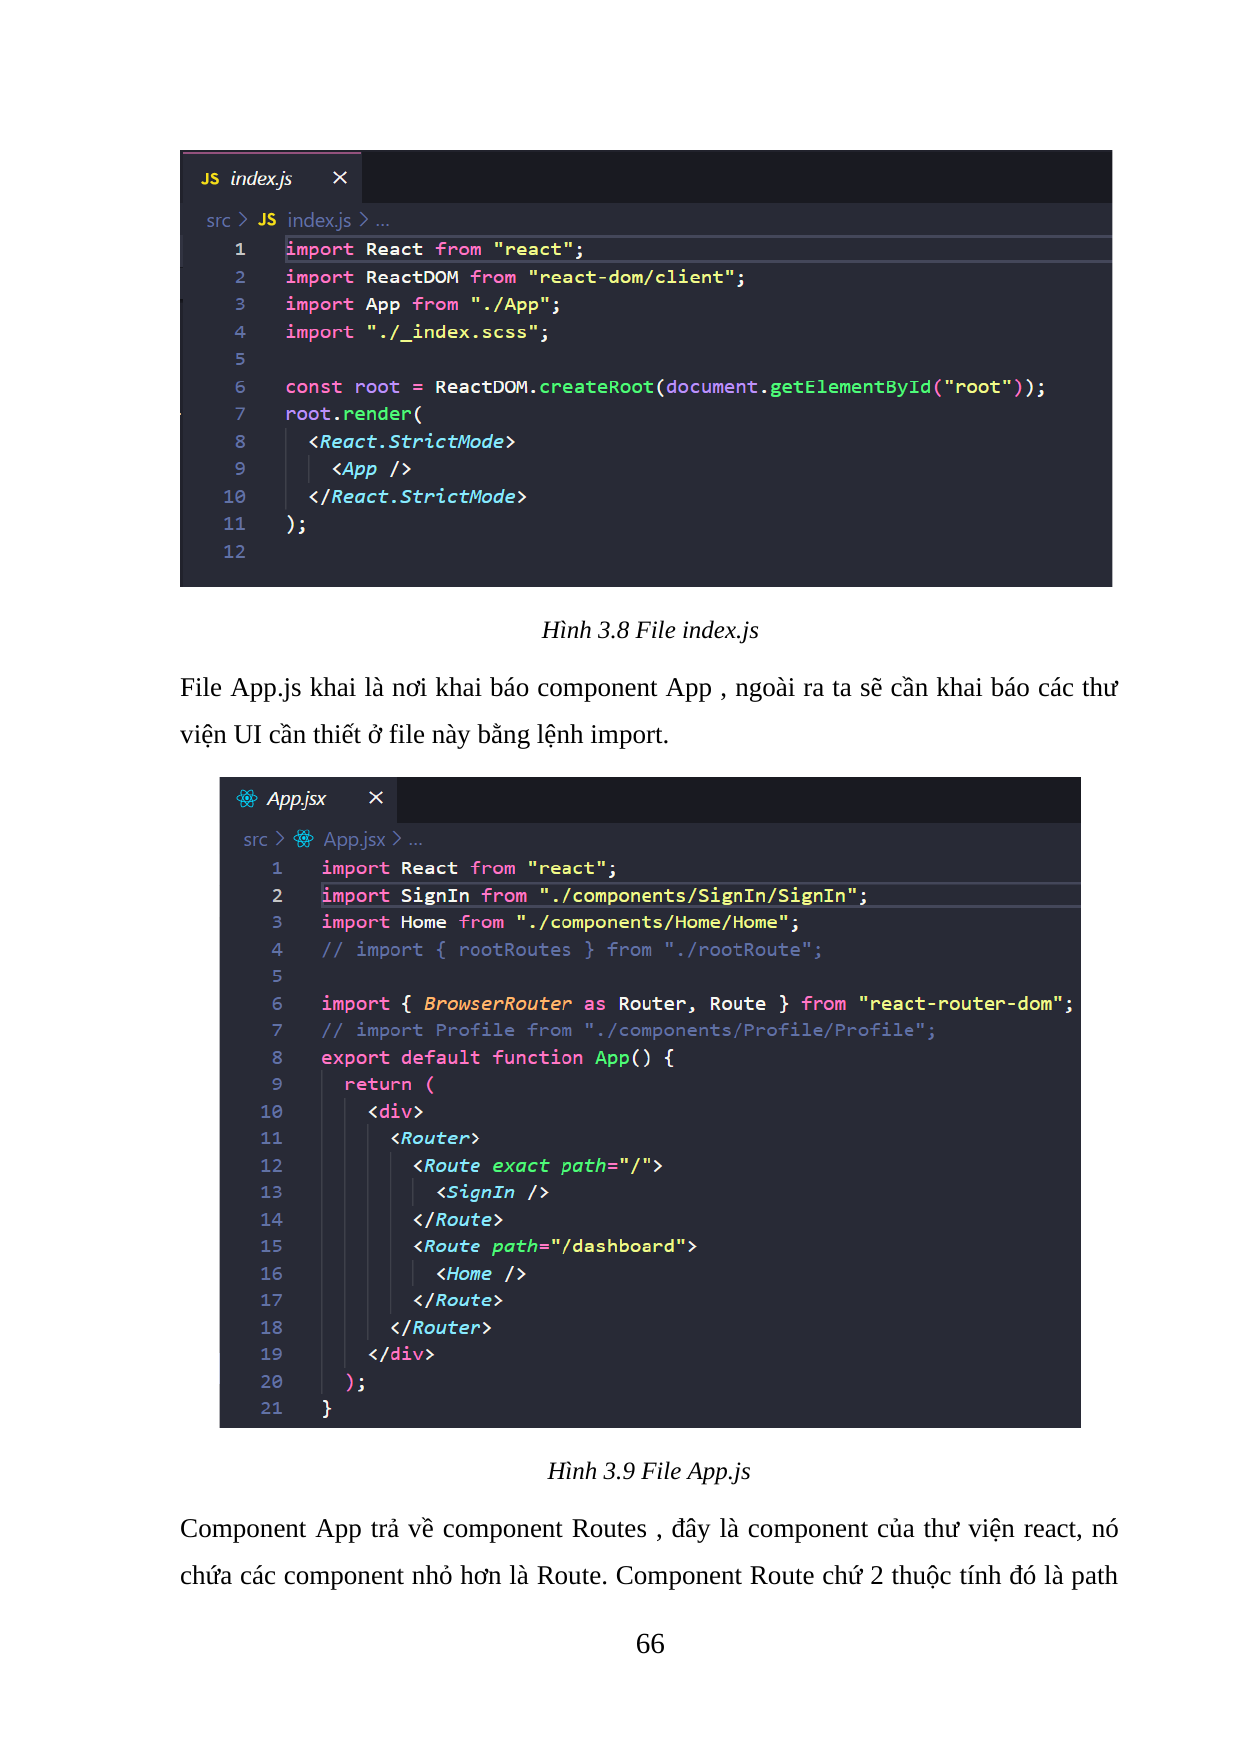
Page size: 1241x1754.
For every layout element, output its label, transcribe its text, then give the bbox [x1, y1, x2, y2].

text Hình 3.8 File index.js [180, 616, 1120, 644]
text File App.js khai là nơi khai báo component App , ngoài ra ta sẽ cần khai báo các thư viện UI cần thiết ở file này bằng lệnh import. [180, 671, 1120, 749]
picture [219, 777, 1081, 1428]
text Hình 3.9 File App.js [180, 1456, 1120, 1485]
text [180, 1512, 1120, 1590]
picture [180, 150, 1113, 587]
